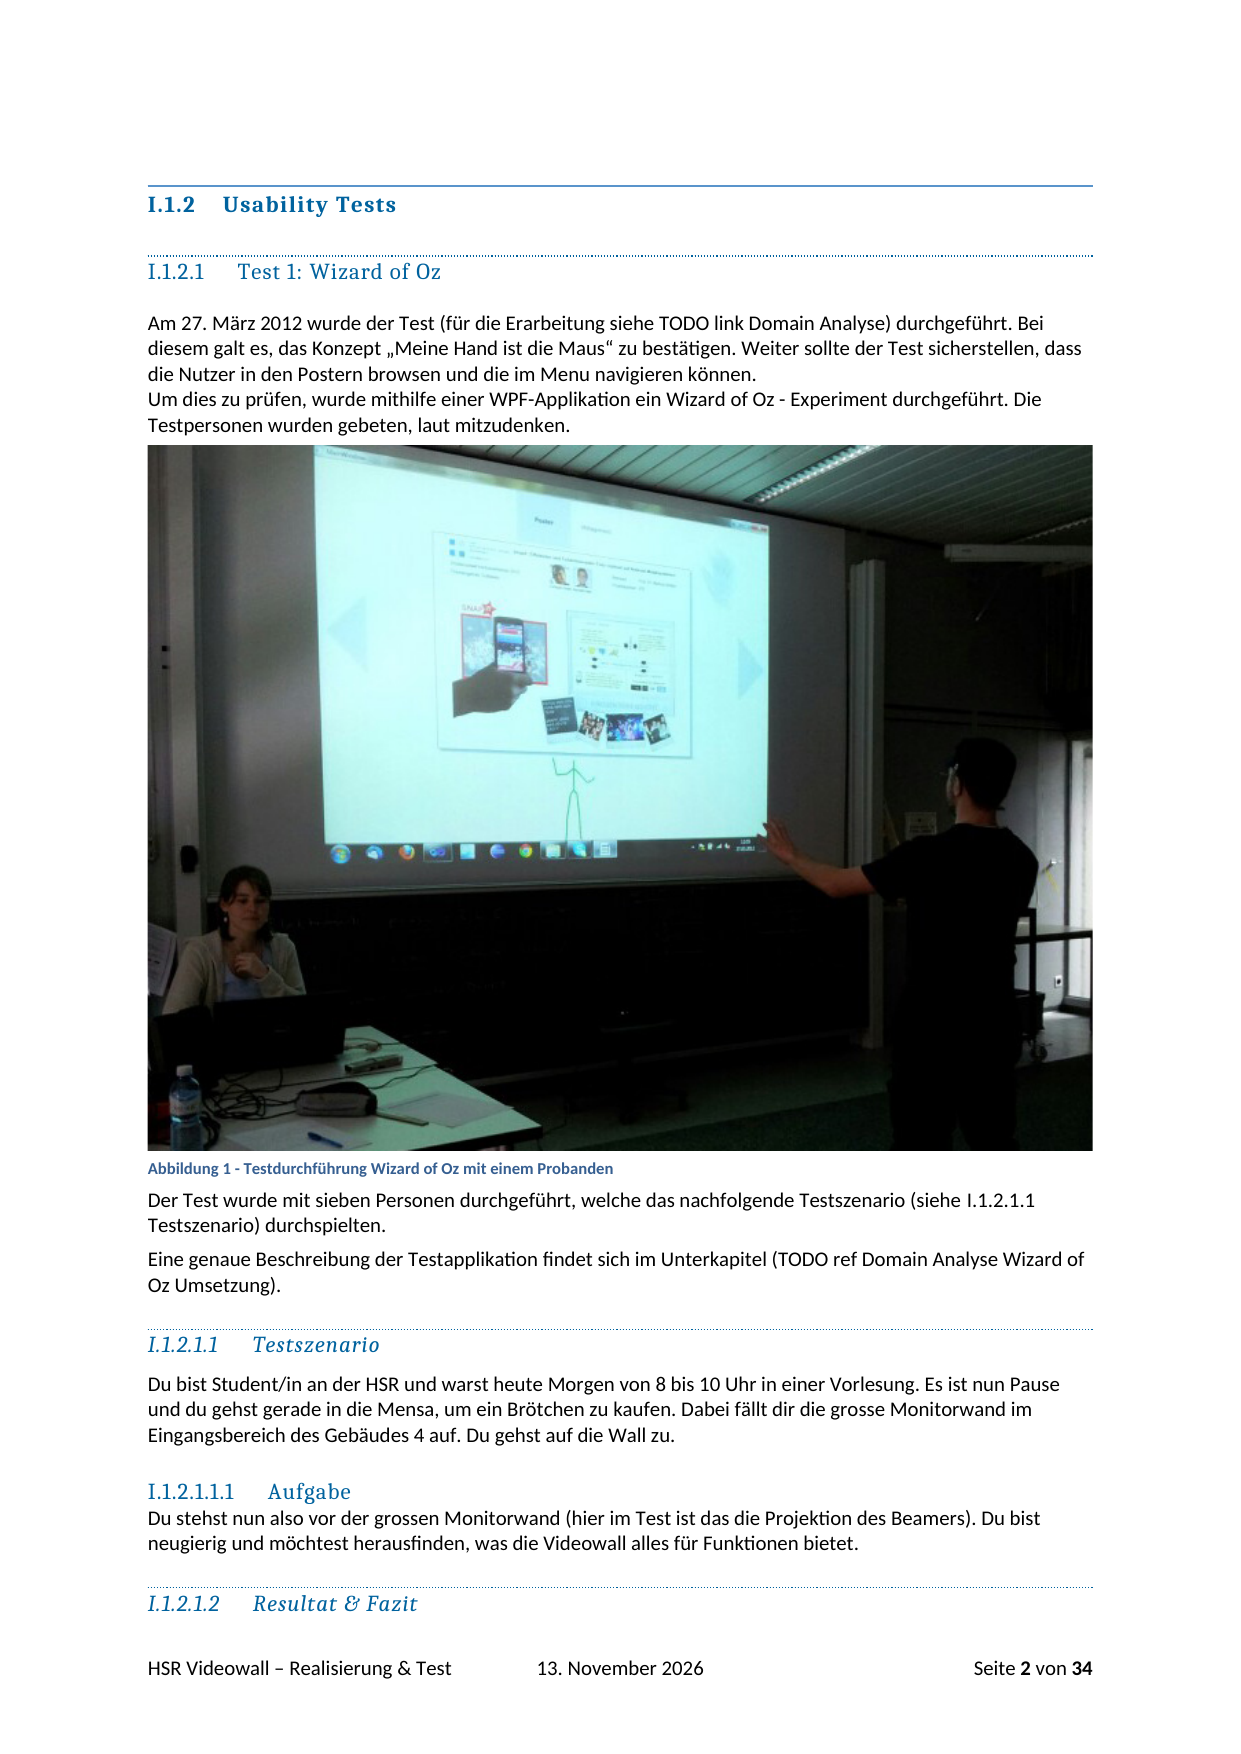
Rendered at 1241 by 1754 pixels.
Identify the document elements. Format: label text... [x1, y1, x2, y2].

subtitle Testszenario [148, 1328, 1093, 1358]
text Am 27. März 2012 wurde der Test (für die Erarbeitung siehe TODO link Domain Analyse) durchgeführt. Bei diesem galt es, das Konzept „Meine Hand ist die Maus“ zu bestätigen. Weiter sollte der Test sicherstellen, dass die Nutzer in den Postern browsen und die im Menu navigieren können. Um dies zu prüfen, wurde mithilfe einer WPF-Applikation ein Wizard of Oz - Experiment durchgeführt. Die Testpersonen wurden gebeten, laut mitzudenken. [148, 310, 1093, 437]
subtitle Aufgabe [148, 1478, 1093, 1505]
text Abbildung 1 - Testdurchführung Wizard of Oz mit einem Probanden [148, 1158, 1093, 1179]
text Eine genaue Beschreibung der Testapplikation findet sich im Unterkapitel (TODO ref Domain Analyse Wizard of Oz Umsetzung). [148, 1246, 1093, 1297]
text Der Test wurde mit sieben Personen durchgeführt, welche das nachfolgende Testszenario (siehe I.1.2.1.1 Testszenario) durchspielten. [148, 1187, 1093, 1238]
subtitle Test 1: Wizard of Oz [148, 255, 1093, 285]
subtitle Usability Tests [148, 187, 1093, 218]
picture [147, 445, 1093, 1151]
text Du bist Student/in an der HSR und warst heute Morgen von 8 bis 10 Uhr in einer Vorlesung. Es ist nun Pause und du gehst gerade in die Mensa, um ein Brötchen zu kaufen. Dabei fällt dir die grosse Monitorwand im Eingangsbereich des Gebäudes 4 auf. Du gehst auf die Wall zu. [148, 1371, 1093, 1447]
subtitle Resultat & Fazit [148, 1587, 1093, 1617]
text Du stehst nun also vor der grossen Monitorwand (hier im Test ist das die Projektion des Beamers). Du bist neugierig und möchtest herausfinden, was die Videowall alles für Funktionen bietet. [148, 1505, 1093, 1556]
